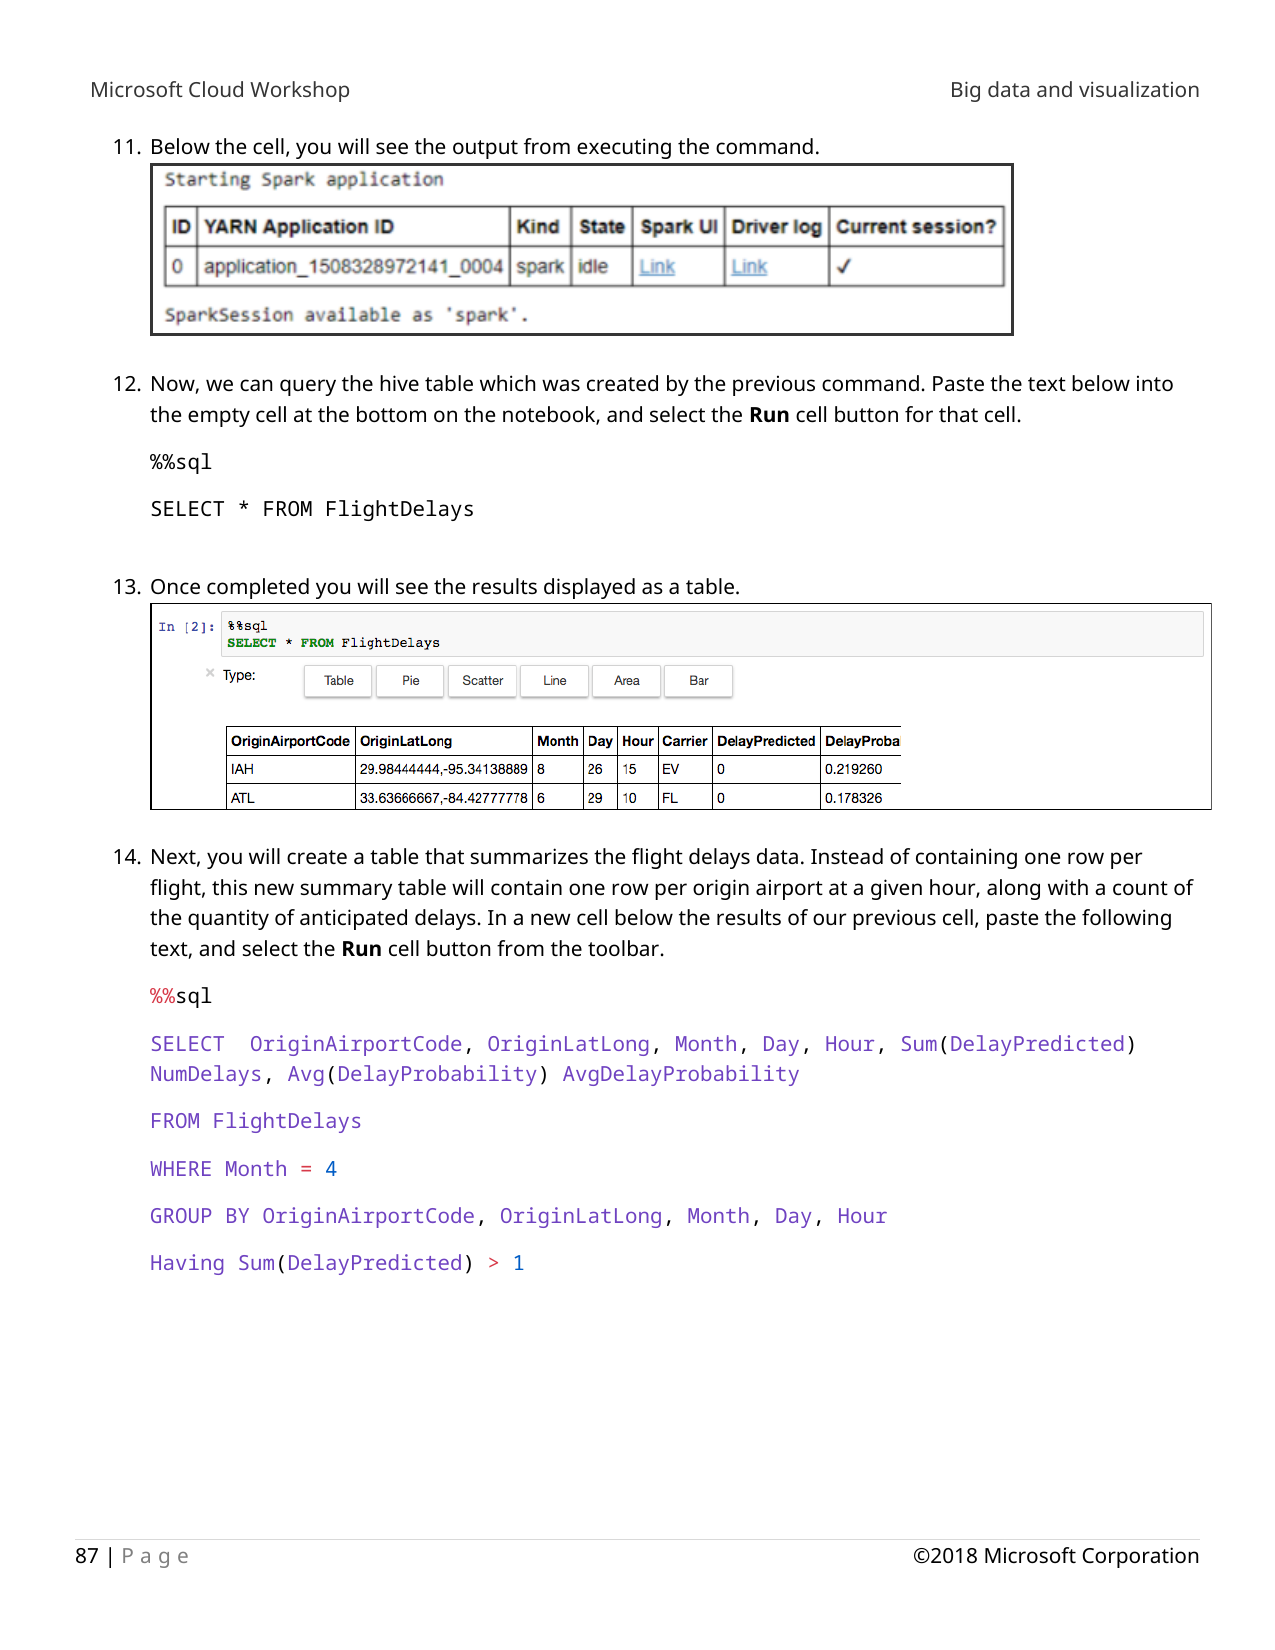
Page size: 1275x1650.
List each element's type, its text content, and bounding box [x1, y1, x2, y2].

text FROM FlightDelays [150, 1107, 1200, 1135]
text %%sql [150, 981, 1200, 1010]
text SELECT * FROM FlightDelays [150, 494, 1200, 523]
list Next, you will create a table that summarizes the flight delays data. Instead of containing one row per flight, this new summary table will contain one row per origin airport at a given hour, along with a count of the quantity of anticipated delays. In a new cell below the results of our previous cell, paste the following text, and select the Run cell button from the toolbar. [112, 842, 1200, 962]
picture [153, 166, 1011, 333]
list Now, we can query the hive table which was created by the previous command. Paste the text below into the empty cell at the bottom on the notebook, and select the Run cell button for that cell. [112, 369, 1200, 428]
picture [150, 603, 1212, 810]
text WHERE Month = 4 [150, 1154, 1200, 1182]
text SELECT OriginAirportCode, OriginLatLong, Month, Day, Hour, Sum(DelayPredicted) NumDelays, Avg(DelayProbability) AvgDelayProbability [150, 1029, 1200, 1088]
text %%sql [150, 447, 1200, 476]
text GROUP BY OriginAirportCode, OriginLatLong, Month, Day, Hour [150, 1201, 1200, 1229]
text Having Sum(DelayPredicted) > 1 [150, 1248, 1200, 1277]
